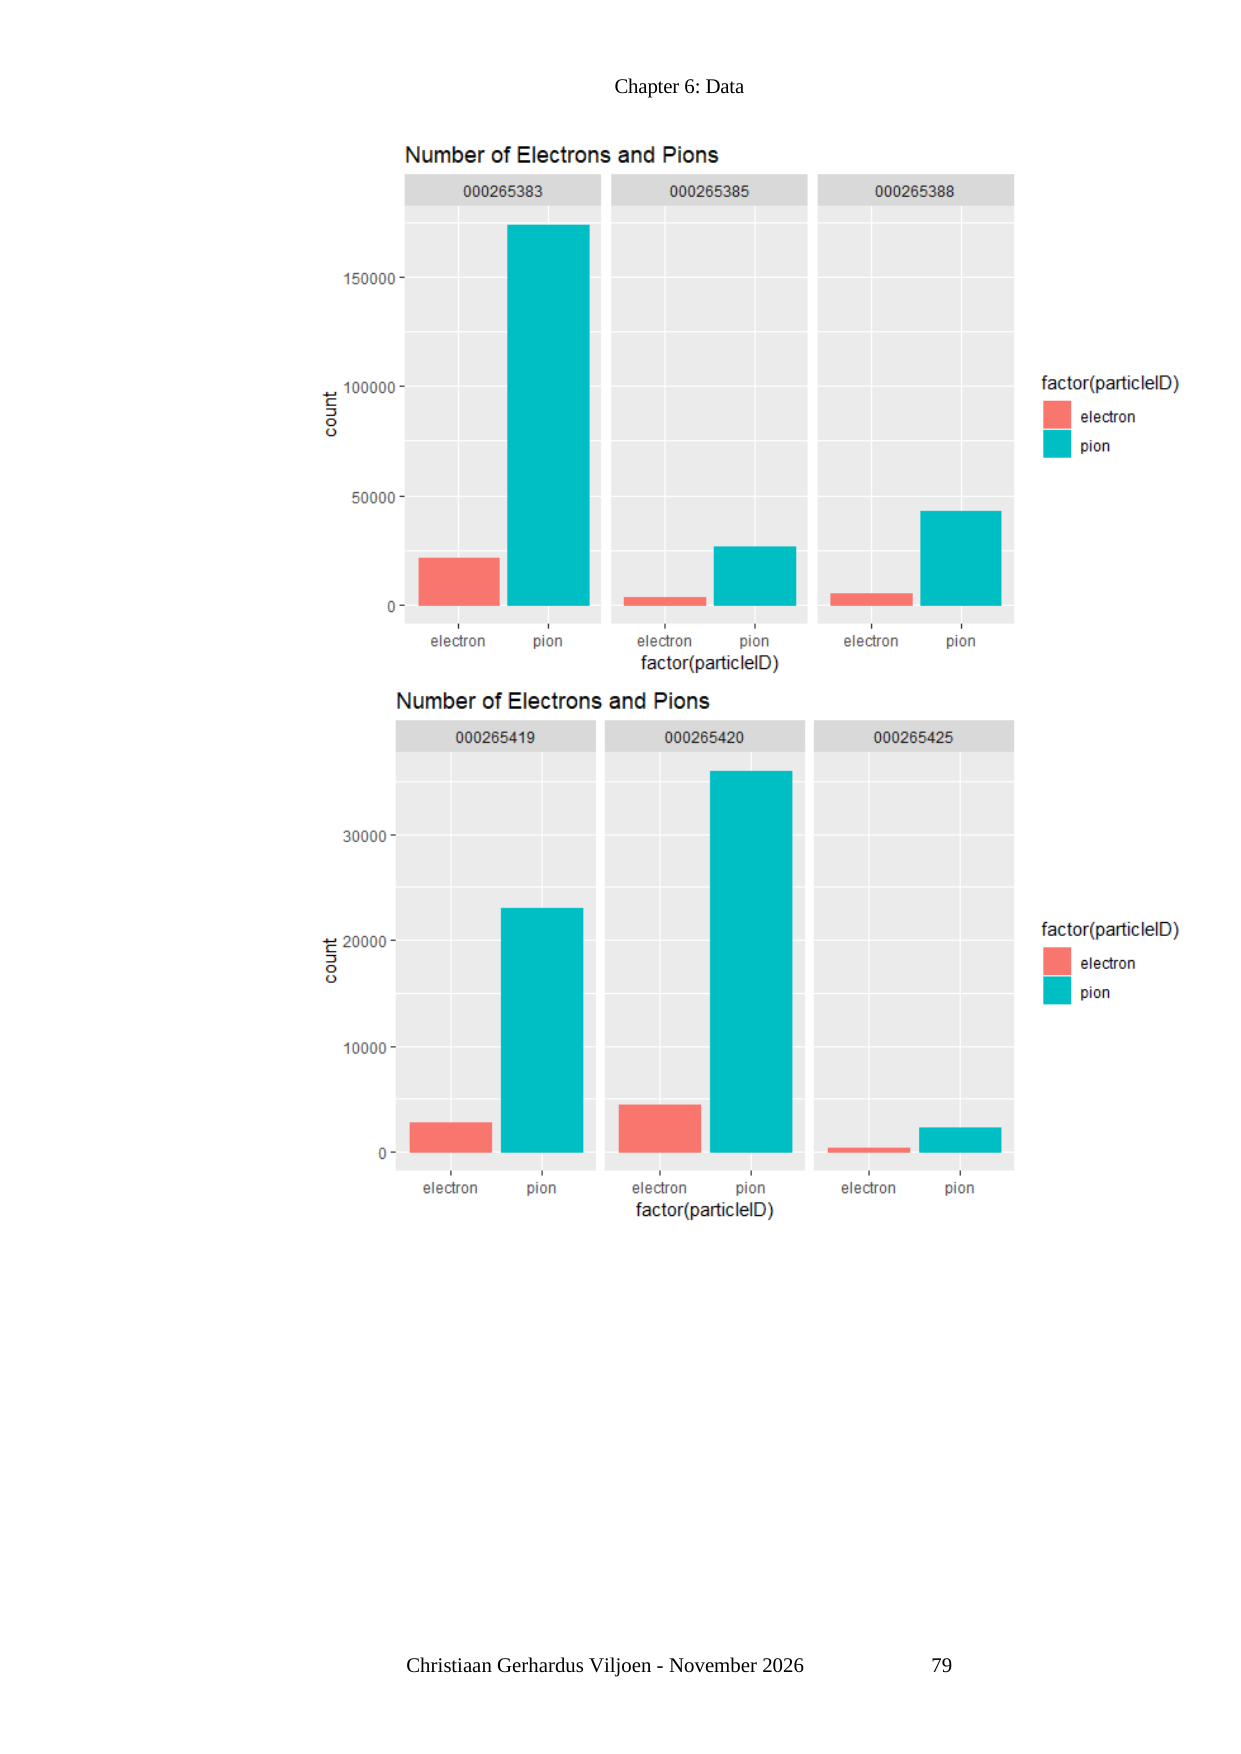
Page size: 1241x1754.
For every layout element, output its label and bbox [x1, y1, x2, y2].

picture [311, 135, 1198, 1229]
